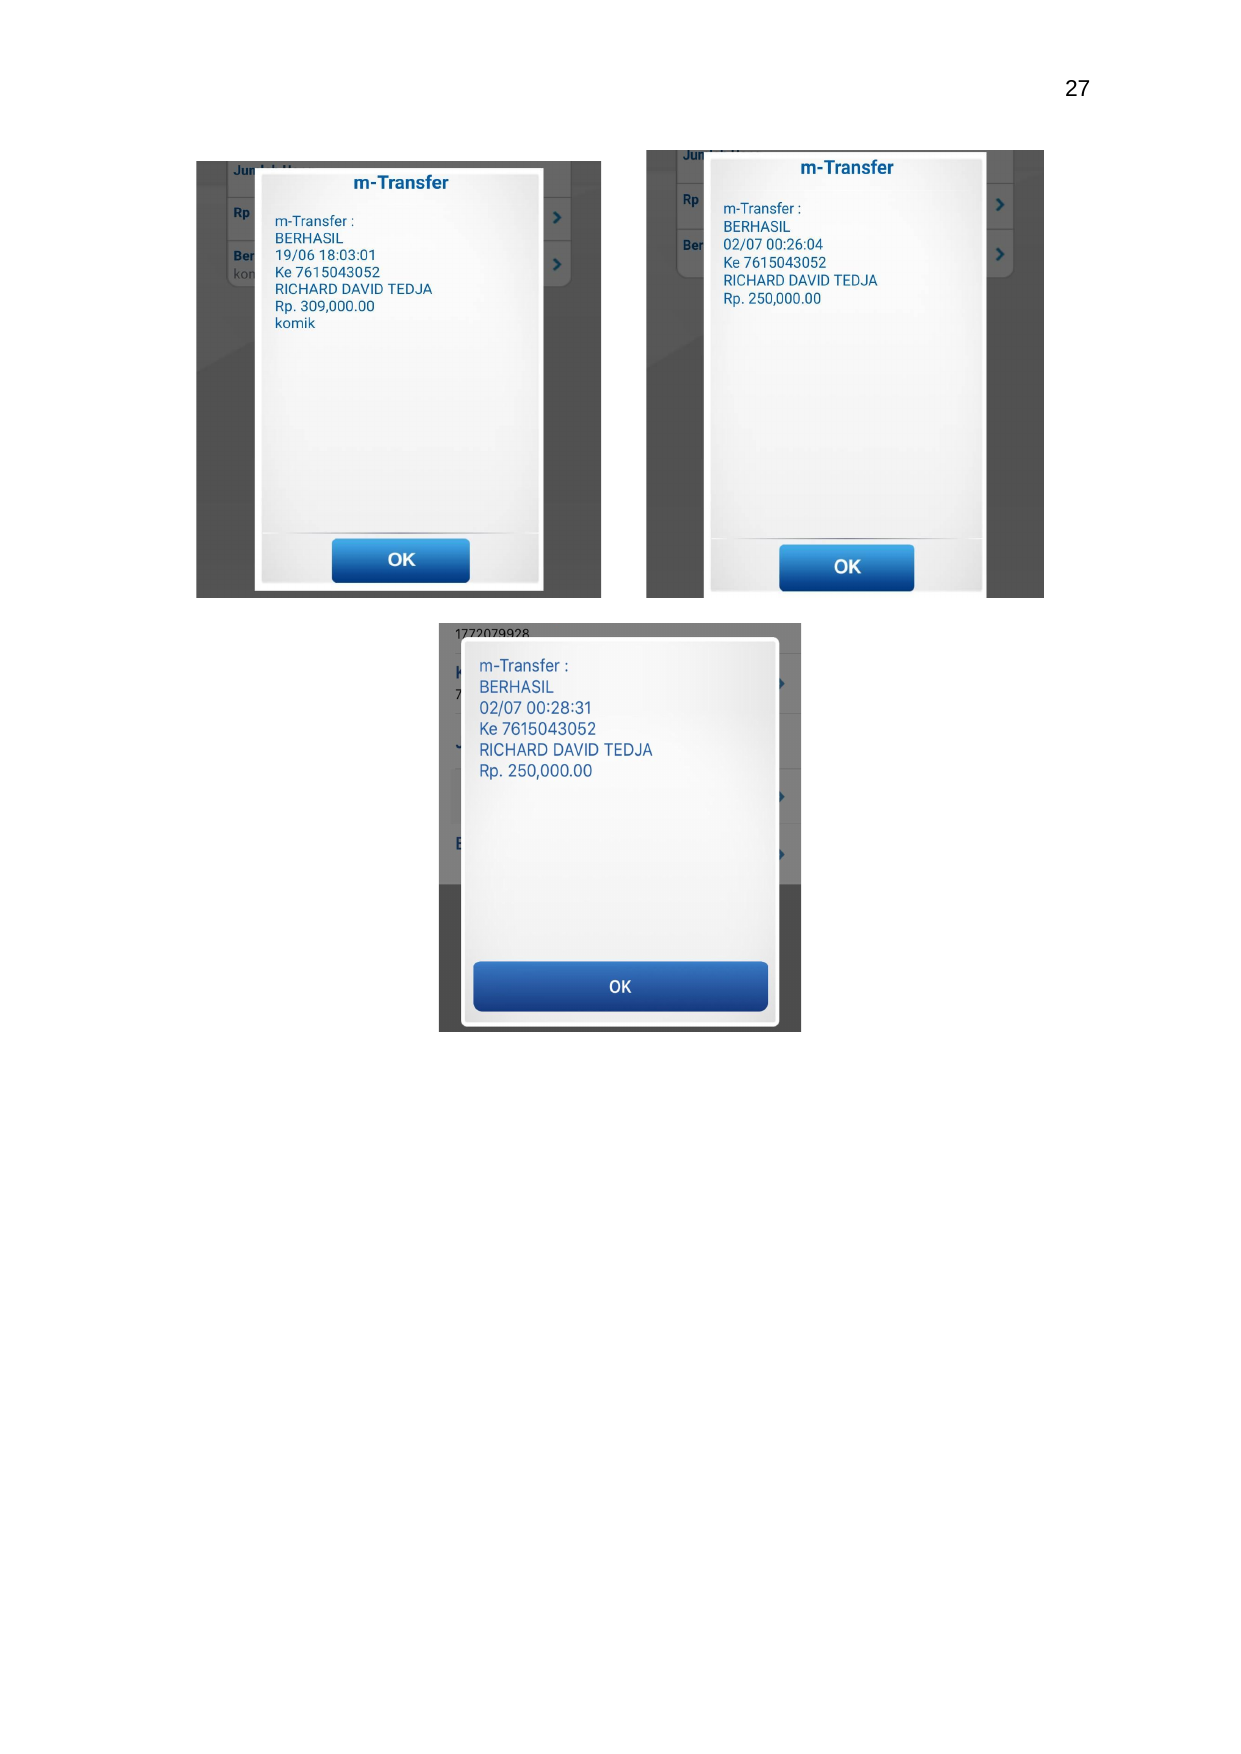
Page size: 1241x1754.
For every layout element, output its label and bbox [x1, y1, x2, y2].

picture [196, 161, 602, 598]
picture [438, 623, 802, 1032]
picture [646, 150, 1044, 598]
